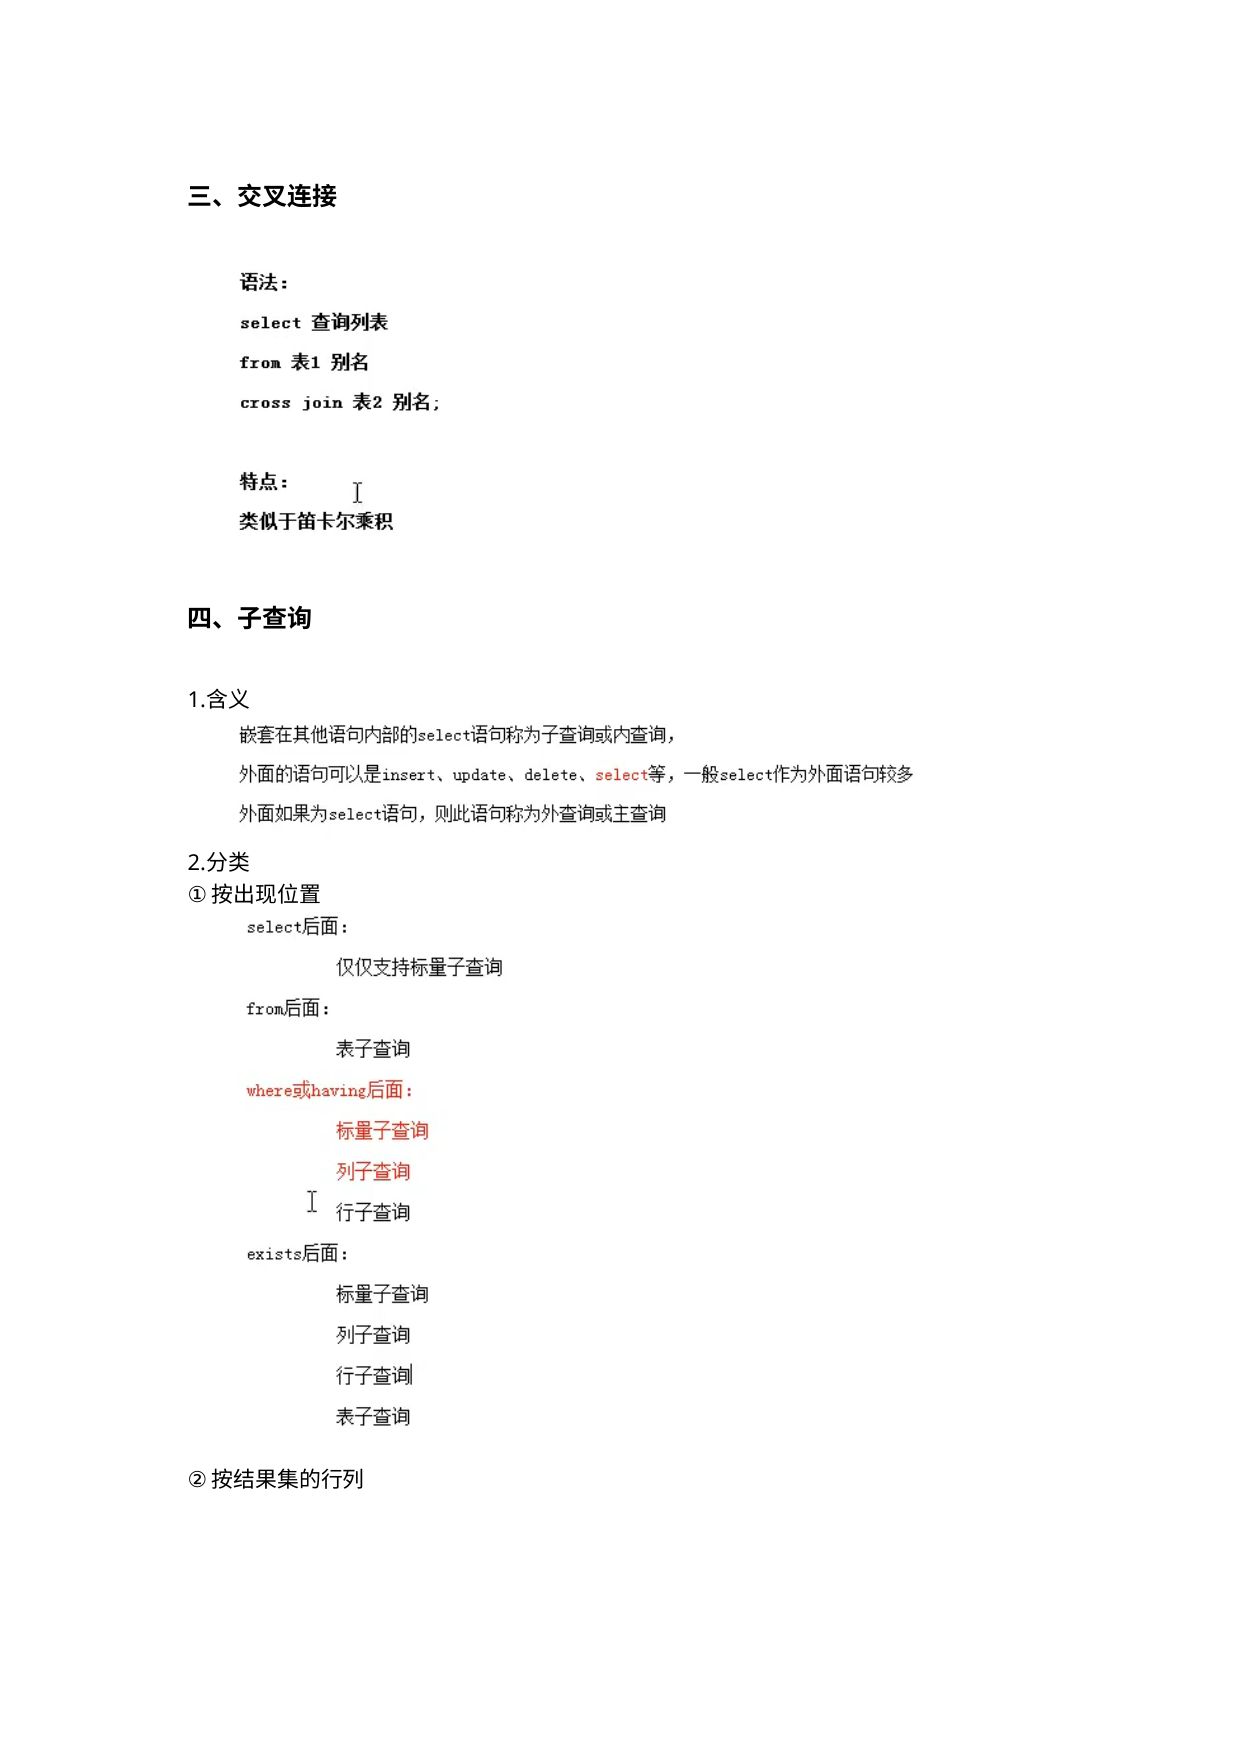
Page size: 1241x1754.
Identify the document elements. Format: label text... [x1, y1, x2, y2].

picture [231, 909, 519, 1431]
subtitle 四、子查询 [187, 584, 1053, 649]
text 按出现位置 [187, 877, 1053, 909]
text 按结果集的行列 [187, 1462, 1053, 1494]
text 1.含义 [187, 682, 1053, 714]
picture [231, 259, 456, 548]
text 2.分类 [187, 844, 1053, 877]
subtitle 三、交叉连接 [187, 162, 1053, 227]
picture [231, 714, 928, 844]
